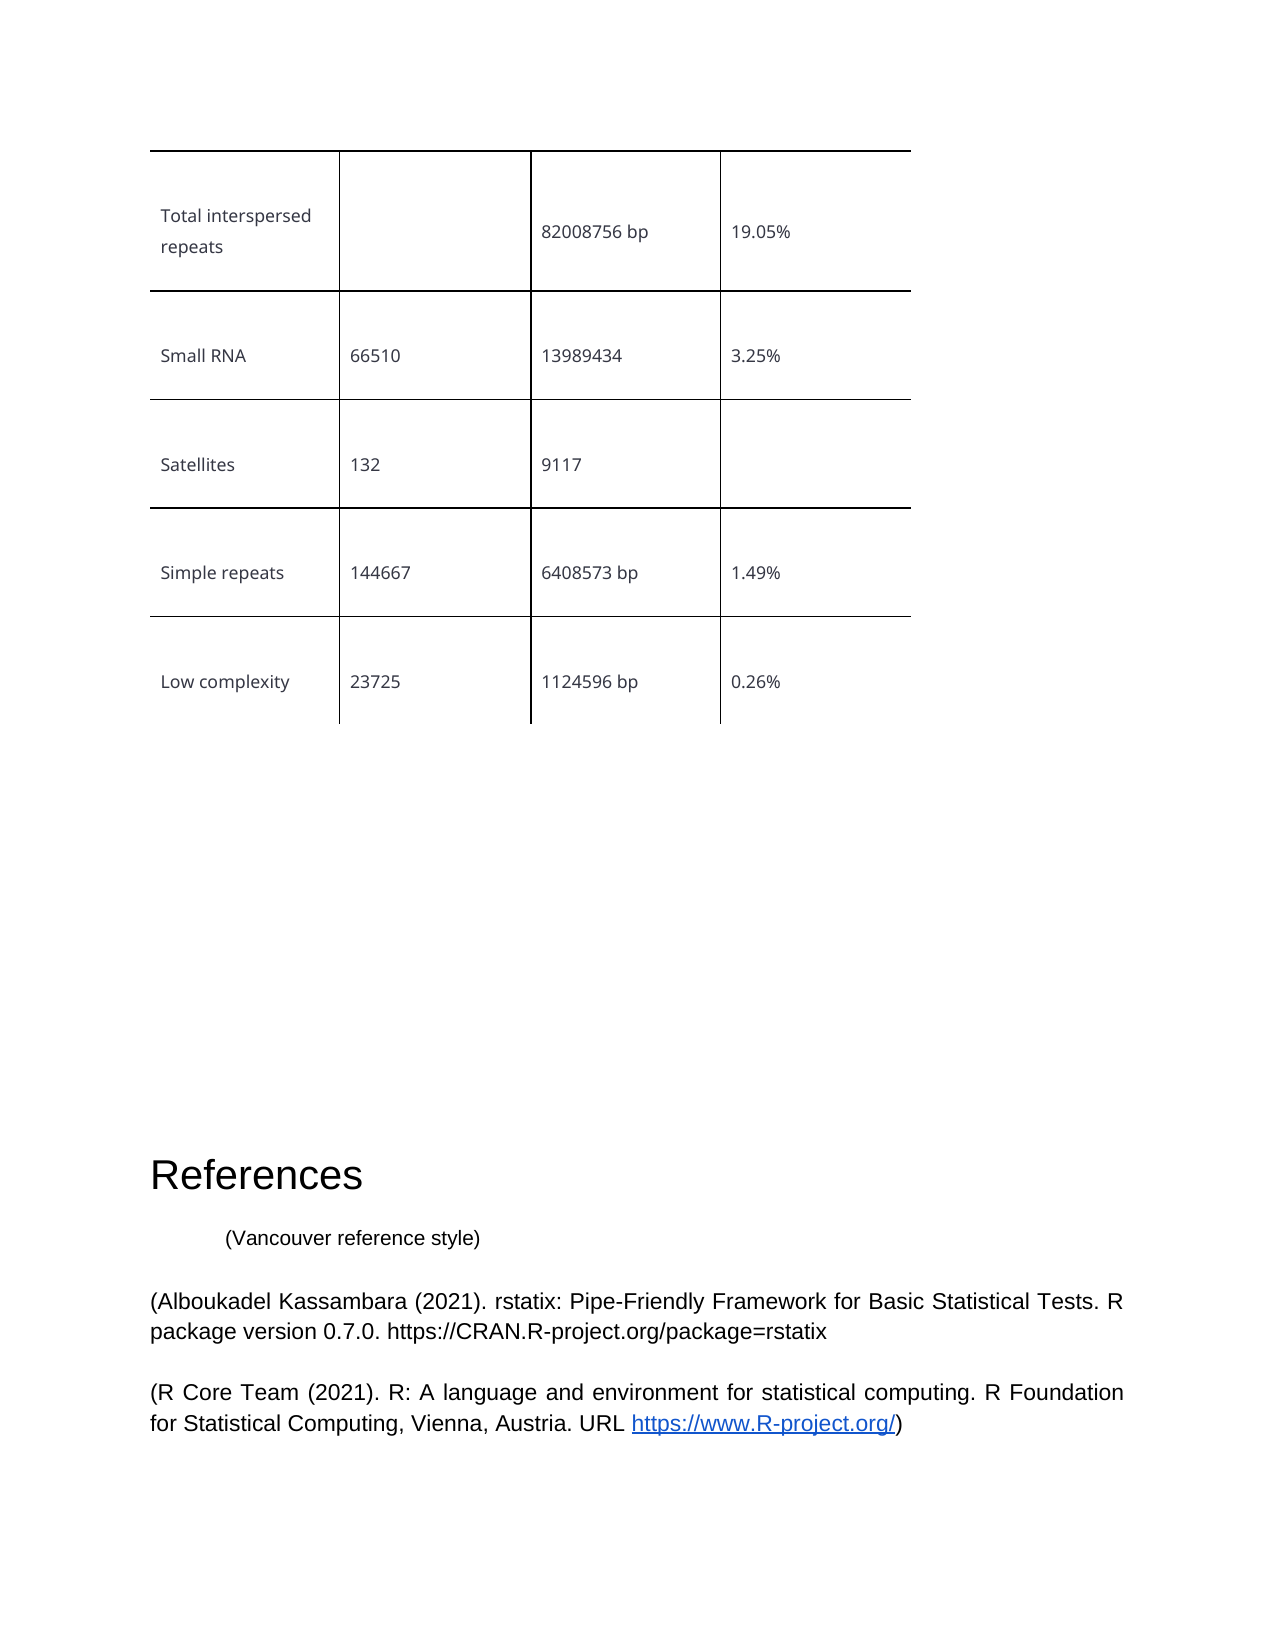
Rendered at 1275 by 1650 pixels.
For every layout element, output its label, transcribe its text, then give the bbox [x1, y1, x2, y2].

table_cell 3.25% [721, 292, 911, 398]
table_cell 132 [340, 400, 530, 507]
table_cell 66510 [340, 292, 530, 398]
table_cell 23725 [340, 617, 530, 724]
table_cell 9117 [532, 400, 720, 507]
table_cell 0.26% [721, 617, 911, 724]
table_cell Total interspersed repeats [150, 152, 339, 290]
table_cell 144667 [340, 509, 530, 616]
table_cell 1124596 bp [532, 617, 720, 724]
table_cell 19.05% [721, 152, 911, 290]
text (Vancouver reference style) [225, 1225, 1125, 1249]
table_cell 1.49% [721, 509, 911, 616]
table_cell Satellites [150, 400, 339, 507]
table_cell [340, 152, 530, 290]
text (R Core Team (2021). R: A language and environment for statistical computing. R Foundation for Statistical Computing, Vienna, Austria. URL https://www.R-project.org/) [150, 1379, 1125, 1436]
table_cell 82008756 bp [532, 152, 720, 290]
table_cell 6408573 bp [532, 509, 720, 616]
table_cell Low complexity [150, 617, 339, 724]
table_cell Small RNA [150, 292, 339, 398]
text (Alboukadel Kassambara (2021). rstatix: Pipe-Friendly Framework for Basic Statistical Tests. R package version 0.7.0. https://CRAN.R-project.org/package=rstatix [150, 1288, 1125, 1344]
subtitle References ​​ [150, 1151, 1125, 1198]
table_cell Simple repeats [150, 509, 339, 616]
table_cell [721, 400, 911, 507]
table_cell 13989434 [532, 292, 720, 398]
